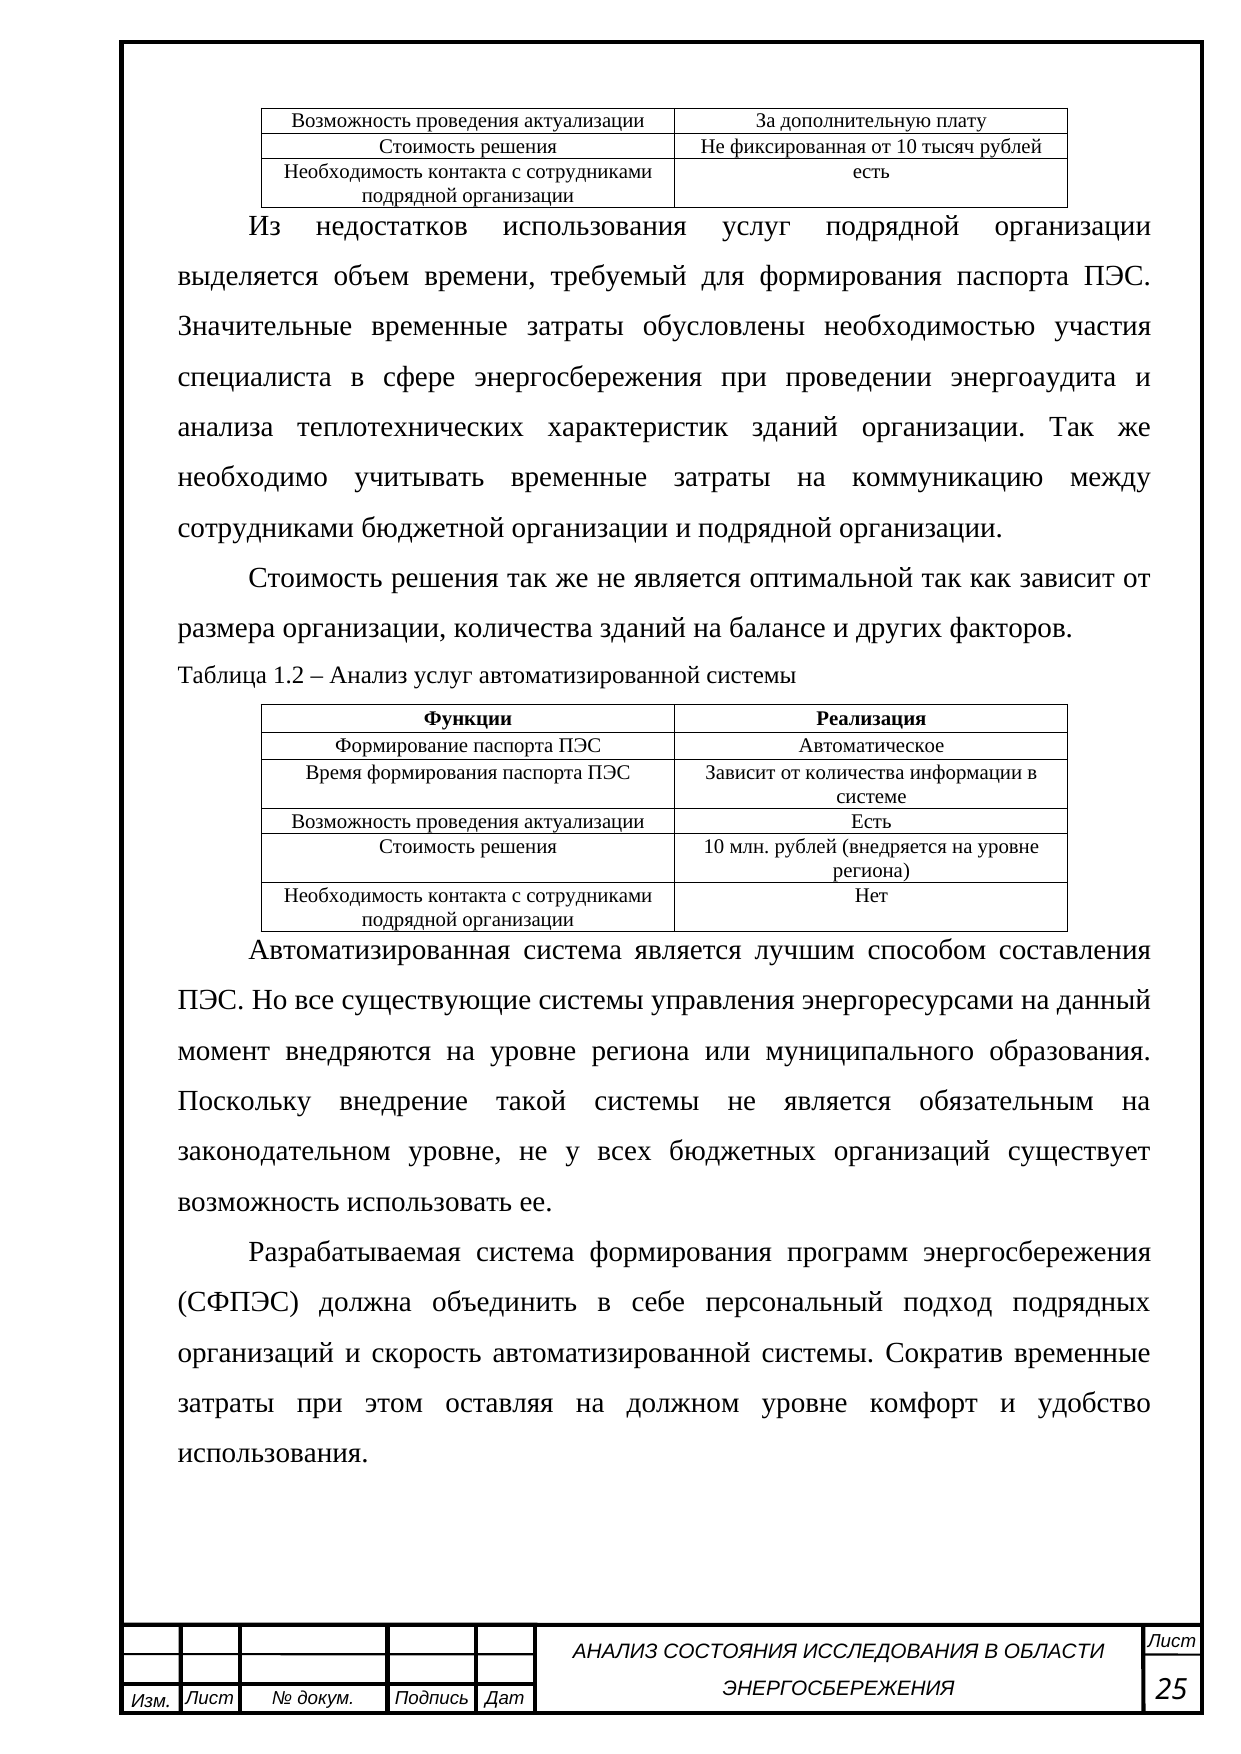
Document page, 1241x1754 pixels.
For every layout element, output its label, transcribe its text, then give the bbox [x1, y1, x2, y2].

table_cell Не фиксированная от 10 тысяч рублей [675, 134, 1067, 158]
text Разрабатываемая система формирования программ энергосбережения (СФПЭС) должна объединить в себе персональный подход подрядных организаций и скорость автоматизированной системы. Сократив временные затраты при этом оставляя на должном уровне комфорт и удобство использования. [177, 1234, 1152, 1469]
text Из недостатков использования услуг подрядной организации выделяется объем времени, требуемый для формирования паспорта ПЭС. Значительные временные затраты обусловлены необходимостью участия специалиста в сфере энергосбережения при проведении энергоаудита и анализа теплотехнических характеристик зданий организации. Так же необходимо учитывать временные затраты на коммуникацию между сотрудниками бюджетной организации и подрядной организации. [177, 208, 1152, 543]
table_cell Нет [675, 883, 1067, 931]
table_cell Необходимость контакта с сотрудниками подрядной организации [262, 883, 674, 931]
table_cell За дополнительную плату [675, 109, 1067, 132]
table_cell Зависит от количества информации в системе [675, 760, 1067, 808]
table_cell Возможность проведения актуализации [262, 109, 674, 132]
table_header Реализация [675, 705, 1067, 732]
table_cell есть [675, 159, 1067, 207]
table_cell Время формирования паспорта ПЭС [262, 760, 674, 808]
table_cell Необходимость контакта с сотрудниками подрядной организации [262, 159, 674, 207]
table_cell Стоимость решения [262, 834, 674, 882]
table_cell 10 млн. рублей (внедряется на уровне региона) [675, 834, 1067, 882]
table_header Функции [262, 705, 674, 732]
text Стоимость решения так же не является оптимальной так как зависит от размера организации, количества зданий на балансе и других факторов. [177, 560, 1152, 644]
table_cell Формирование паспорта ПЭС [262, 733, 674, 758]
table_cell Автоматическое [675, 733, 1067, 758]
table_cell Есть [675, 809, 1067, 833]
text Таблица 1.2 – Анализ услуг автоматизированной системы [177, 661, 1152, 689]
table_cell Стоимость решения [262, 134, 674, 158]
table_cell Возможность проведения актуализации [262, 809, 674, 833]
text Автоматизированная система является лучшим способом составления ПЭС. Но все существующие системы управления энергоресурсами на данный момент внедряются на уровне региона или муниципального образования. Поскольку внедрение такой системы не является обязательным на законодательном уровне, не у всех бюджетных организаций существует возможность использовать ее. [177, 932, 1152, 1217]
